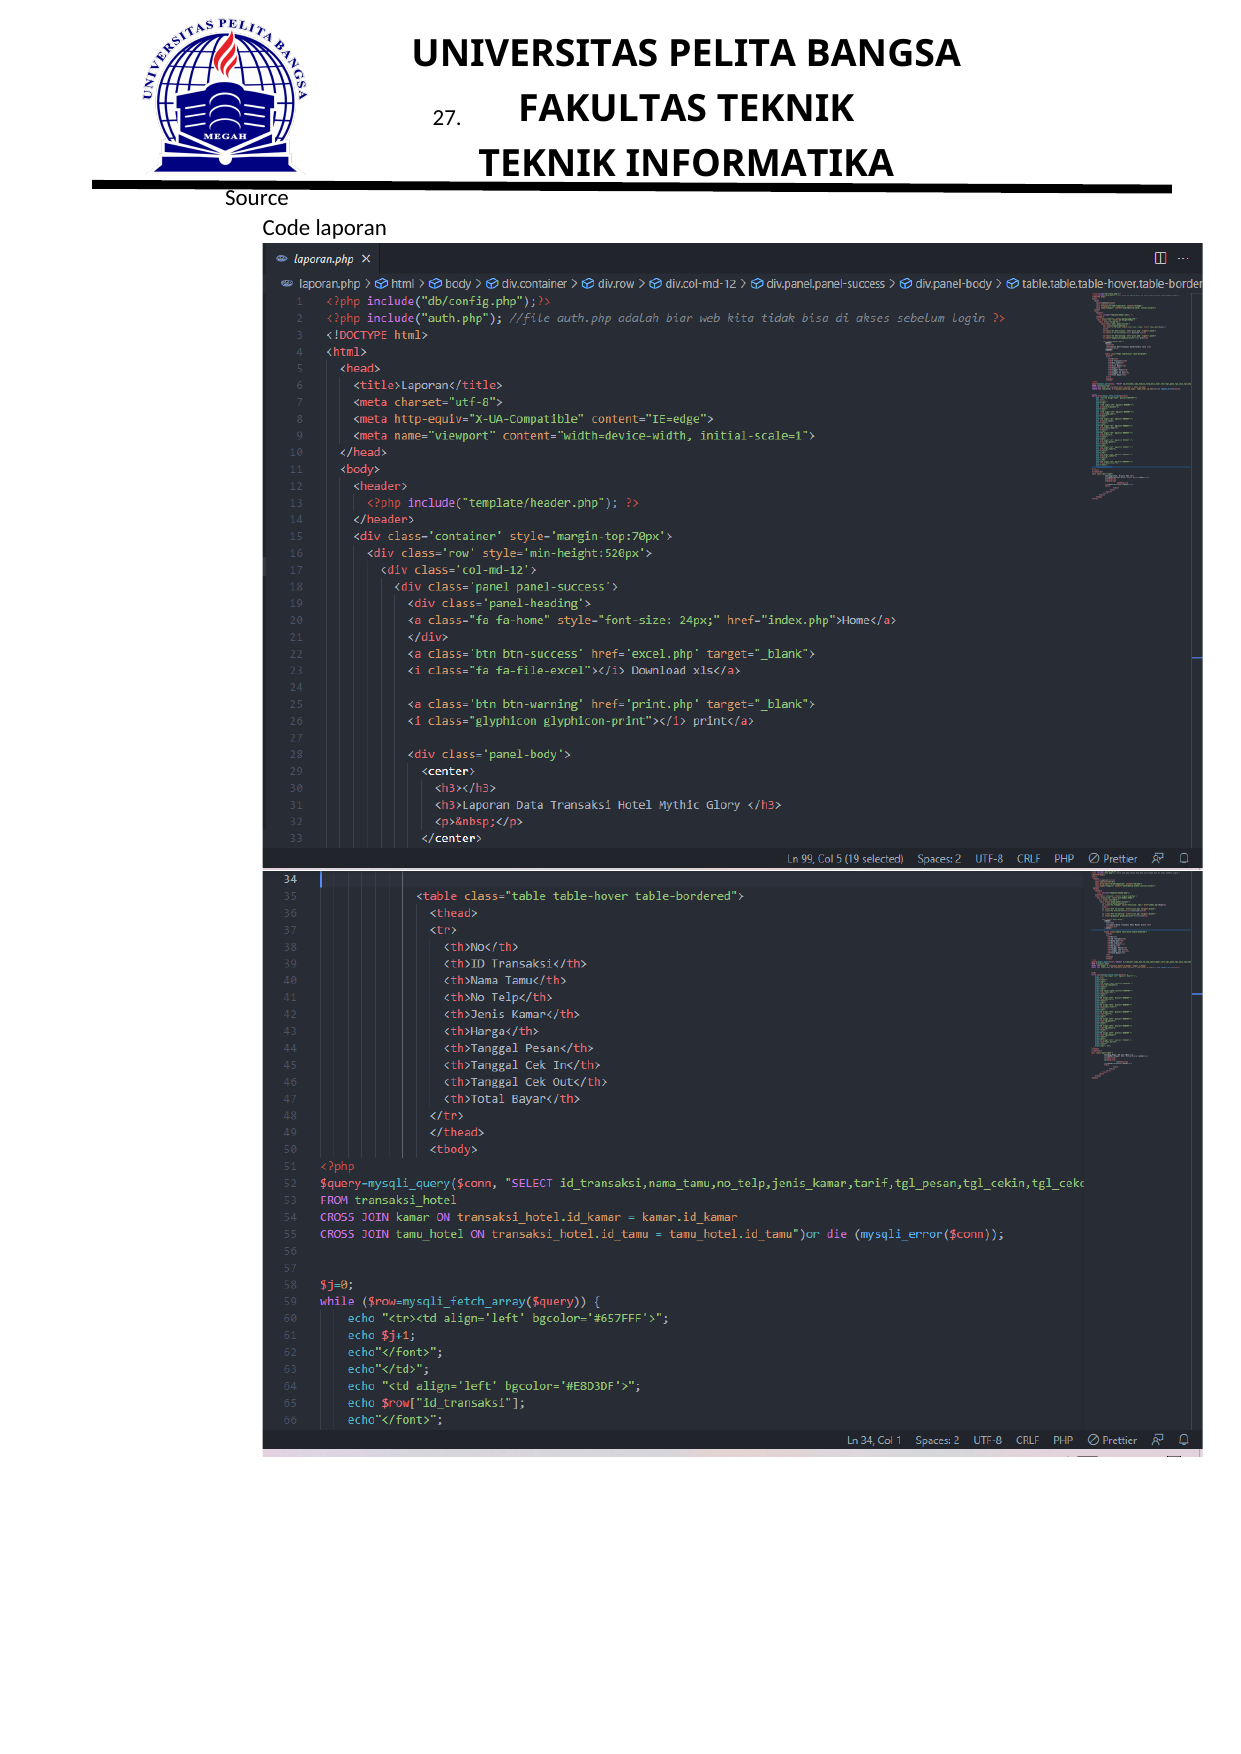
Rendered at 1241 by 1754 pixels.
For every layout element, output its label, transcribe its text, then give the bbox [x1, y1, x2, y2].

picture [262, 243, 1203, 870]
picture [109, 11, 339, 183]
picture [262, 871, 1203, 1457]
list Source Code laporan [225, 103, 1090, 241]
